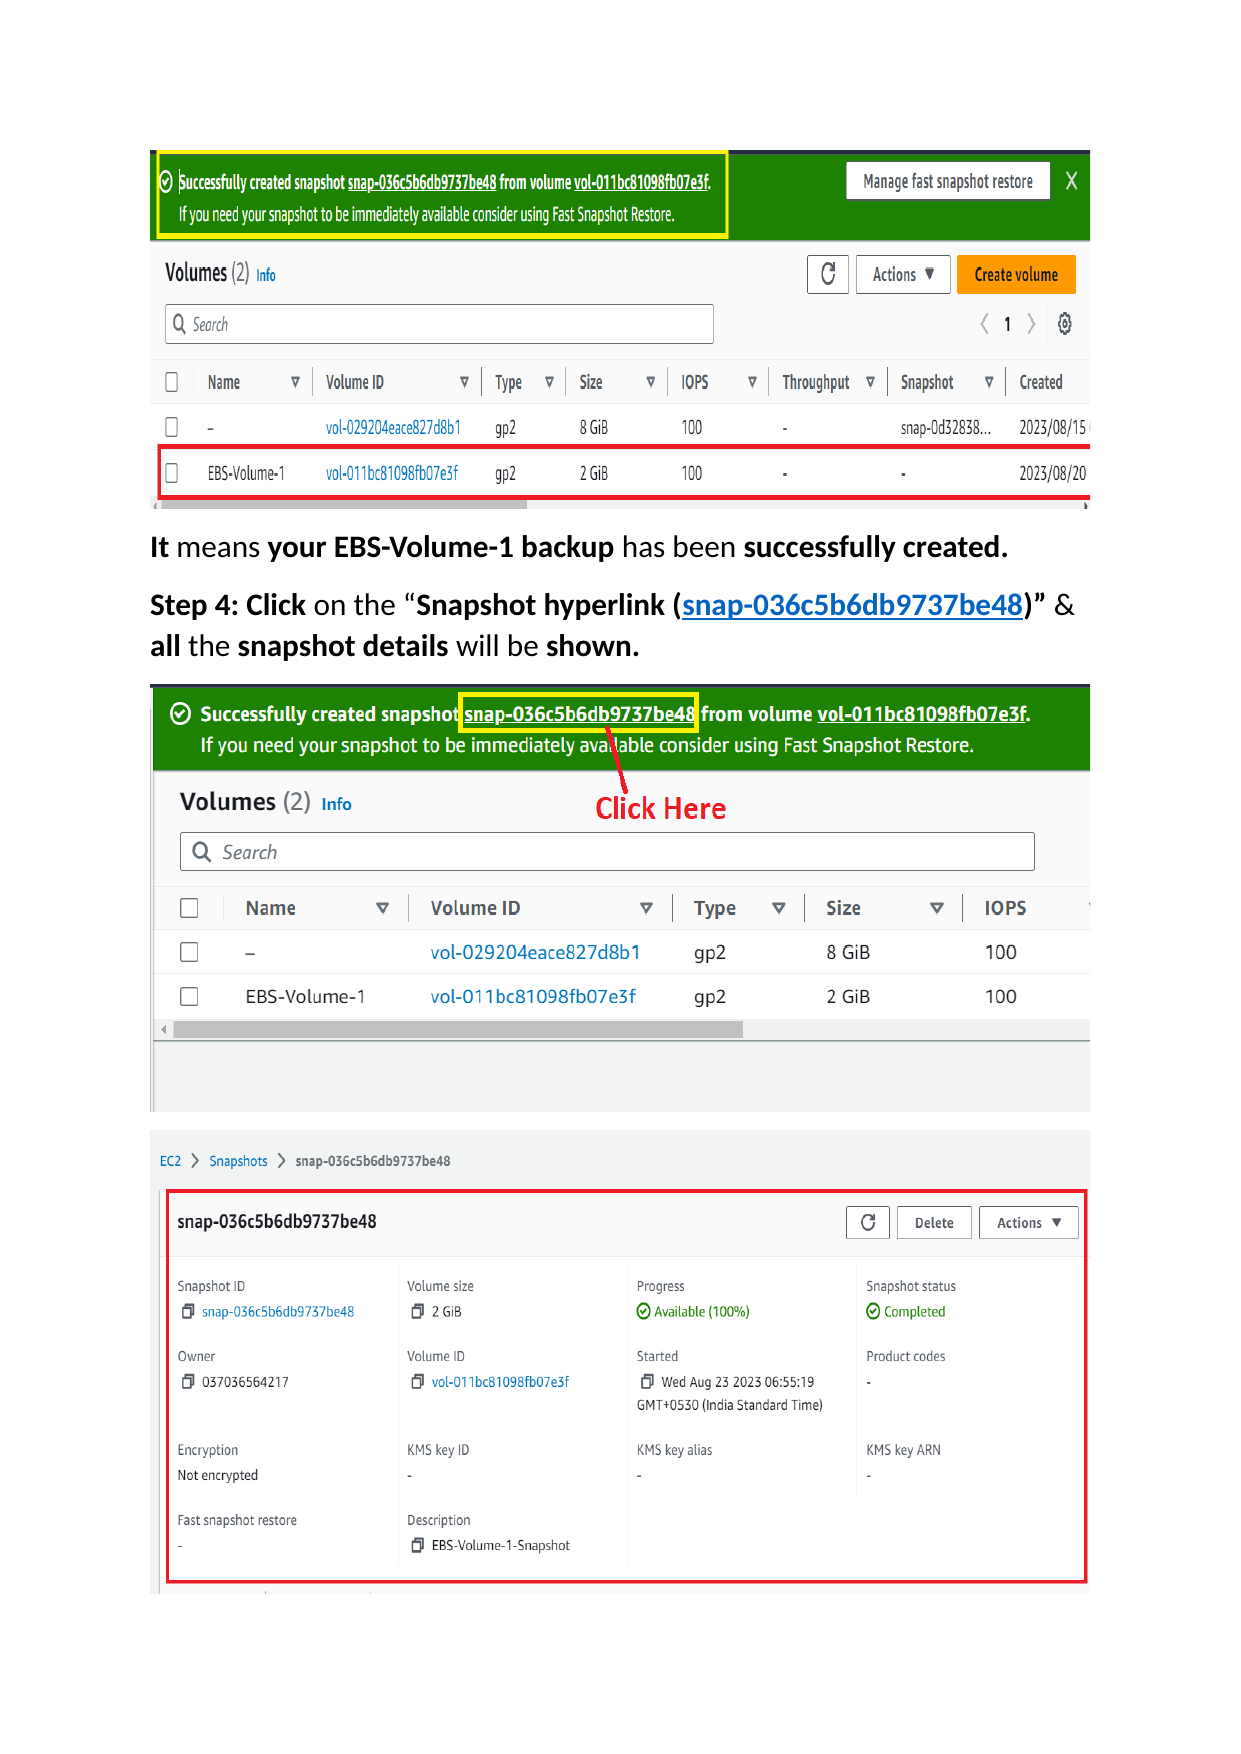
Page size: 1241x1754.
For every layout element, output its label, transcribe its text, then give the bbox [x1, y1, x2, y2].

picture [150, 1130, 1091, 1594]
picture [150, 150, 1091, 509]
text Step 4: Click on the “Snapshot hyperlink (snap-036c5b6db9737be48)” & all the snapshot details will be shown. [150, 585, 1090, 665]
text It means your EBS-Volume-1 backup has been successfully created. [150, 528, 1090, 566]
picture [150, 684, 1091, 1112]
